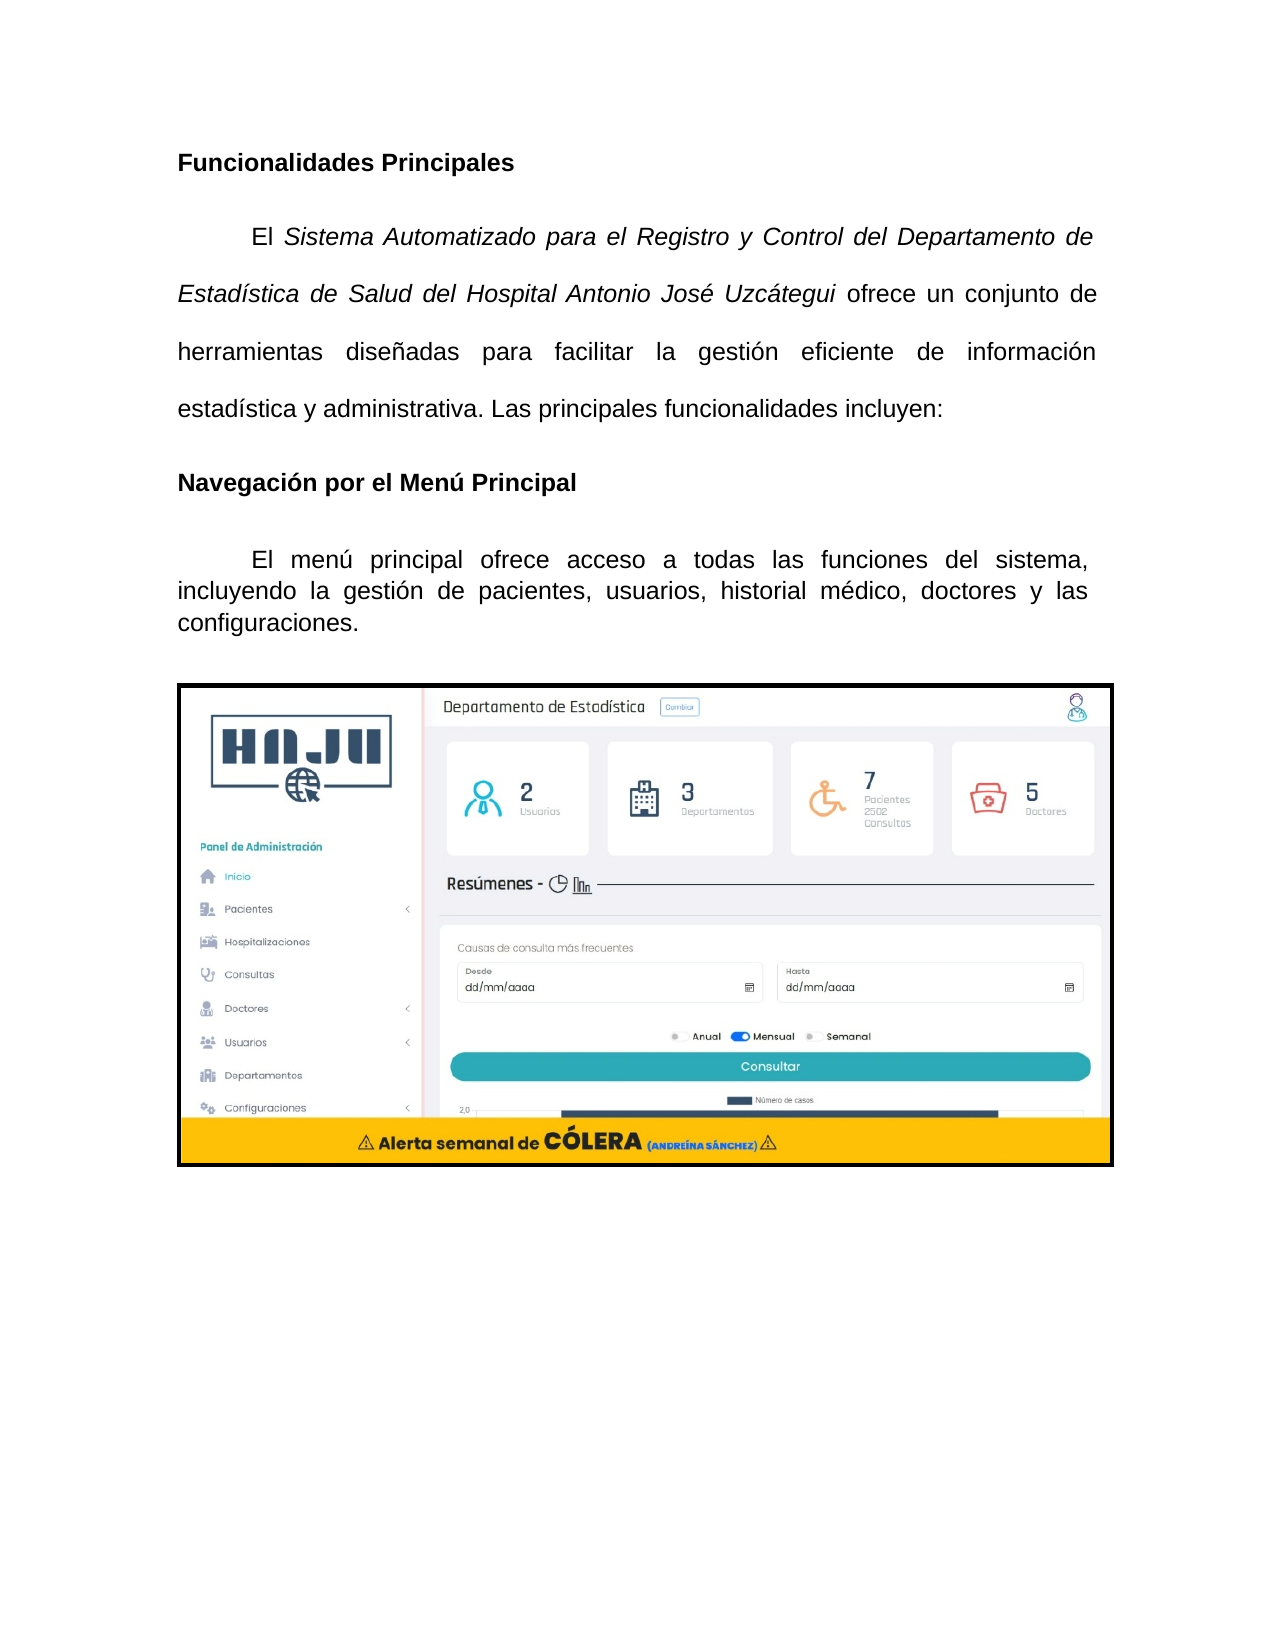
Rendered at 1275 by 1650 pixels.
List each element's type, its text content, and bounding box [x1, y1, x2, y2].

text Navegación por el Menú Principal [177, 468, 1098, 497]
text El Sistema Automatizado para el Registro y Control del Departamento de Estadística de Salud del Hospital Antonio José Uzcátegui ofrece un conjunto de herramientas diseñadas para facilitar la gestión eficiente de información estadística y administrativa. Las principales funcionalidades incluyen: [177, 222, 1098, 423]
text Funcionalidades Principales [177, 148, 1098, 176]
text El menú principal ofrece acceso a todas las funciones del sistema, incluyendo la gestión de pacientes, usuarios, historial médico, doctores y las configuraciones. [177, 543, 1090, 636]
picture [181, 688, 1110, 1163]
